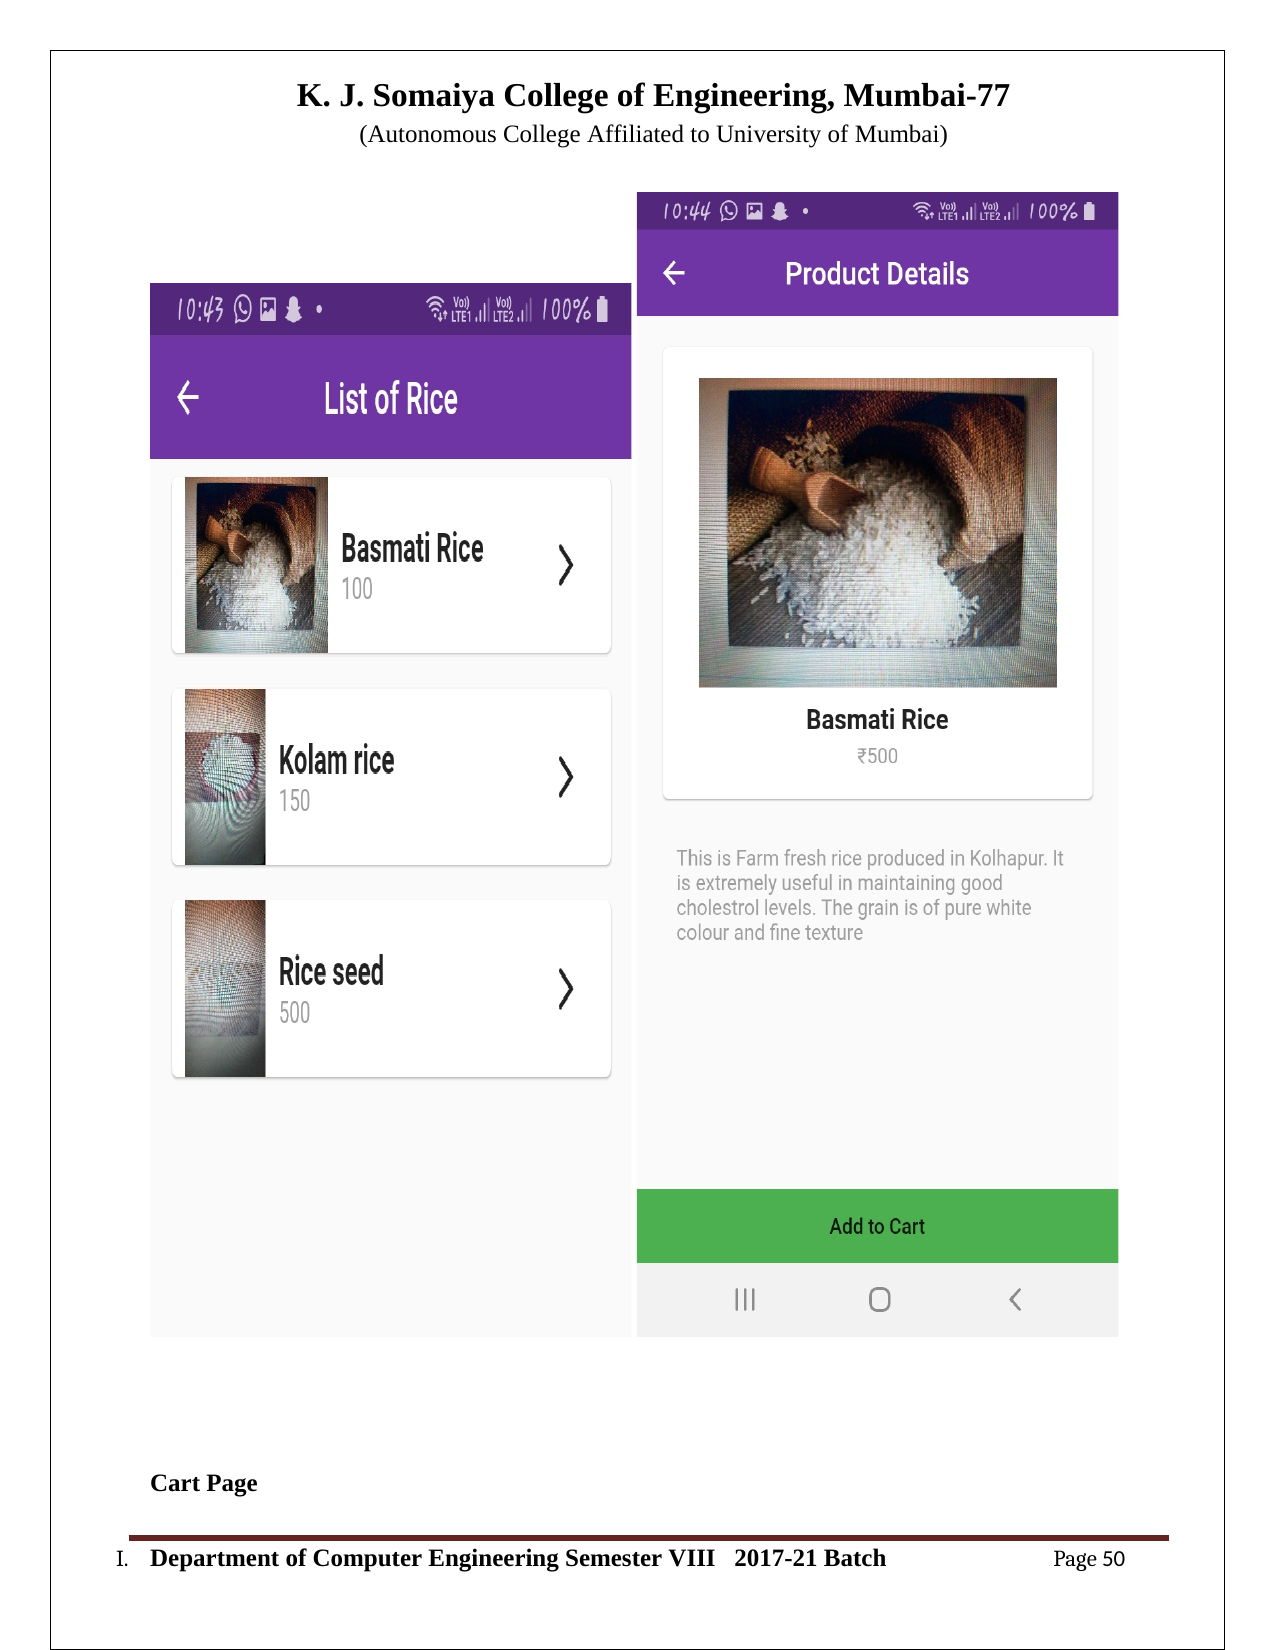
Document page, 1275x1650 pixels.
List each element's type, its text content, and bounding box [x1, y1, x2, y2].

picture [150, 283, 632, 1337]
text Cart Page [150, 1468, 1157, 1497]
picture [636, 192, 1119, 1337]
